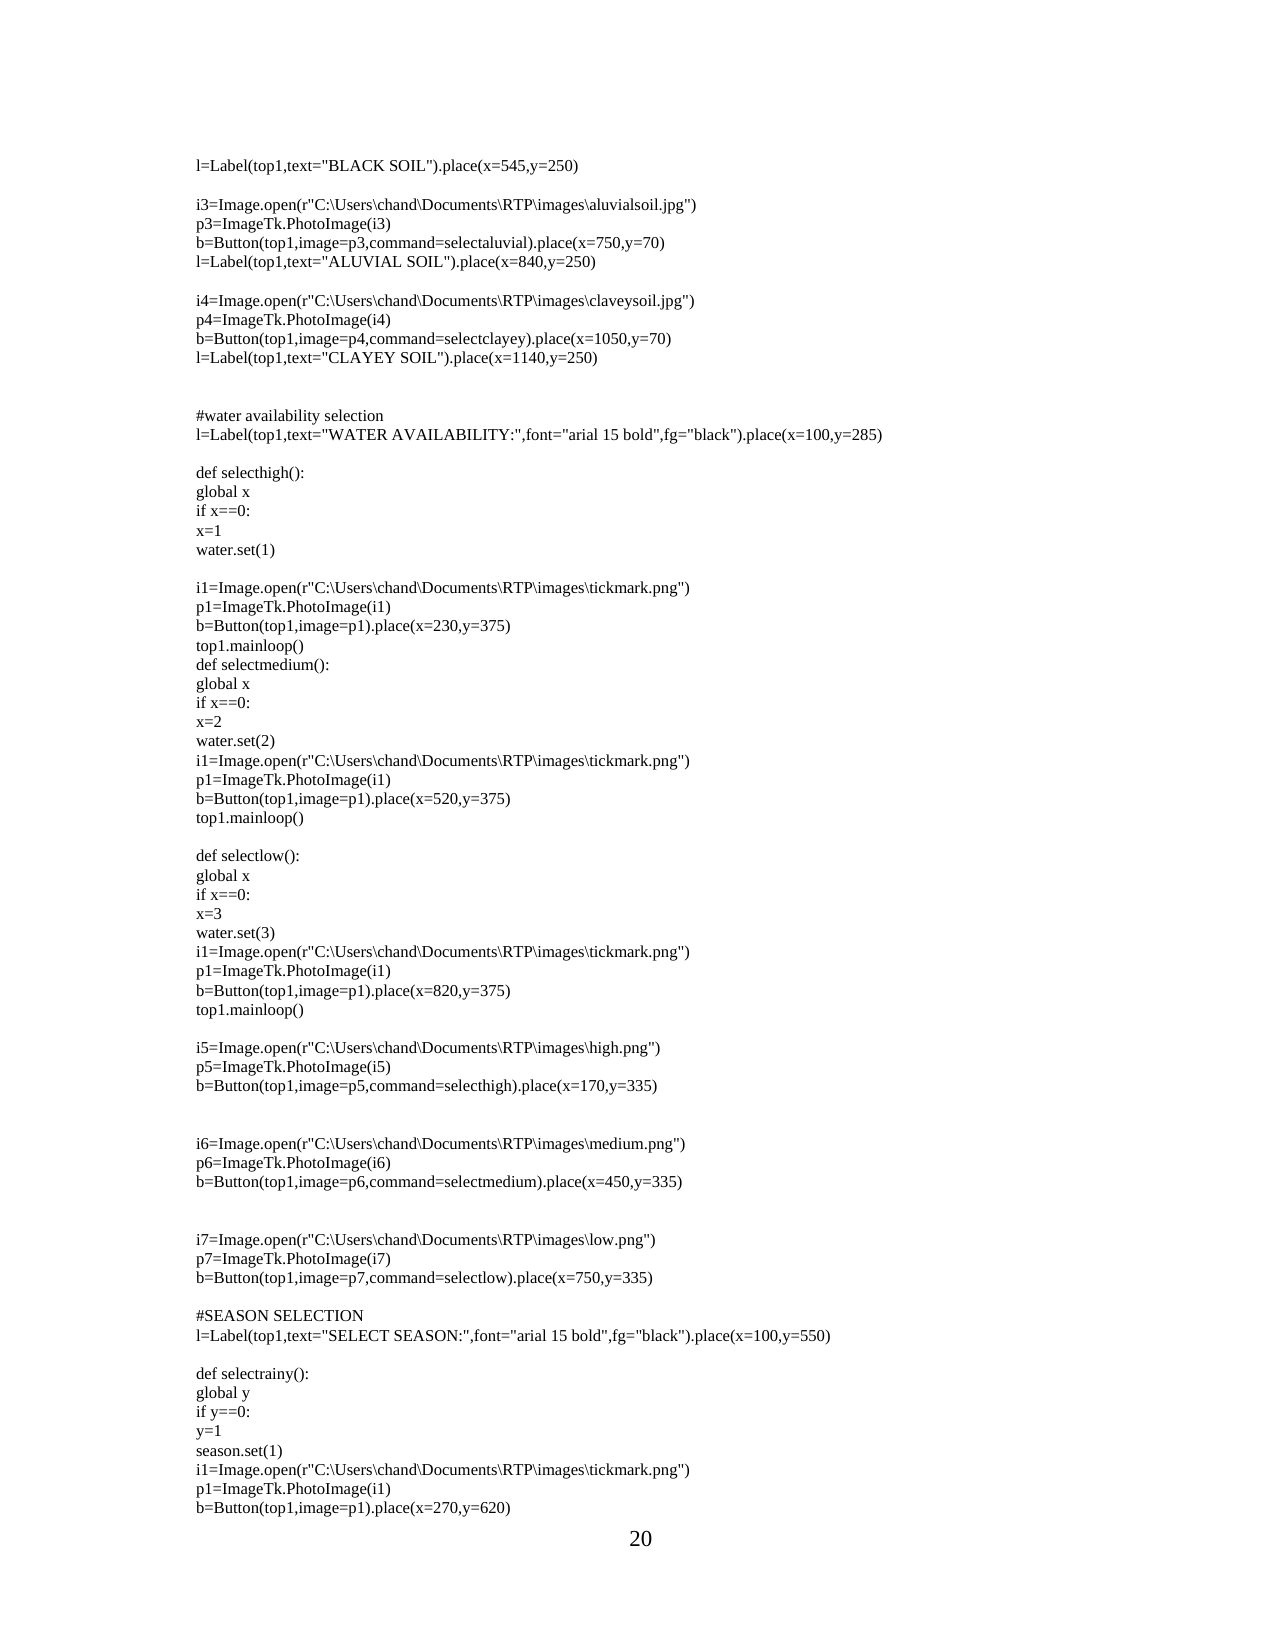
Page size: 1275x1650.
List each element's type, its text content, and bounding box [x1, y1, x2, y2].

text p5=ImageTk.PhotoImage(i5) [196, 1057, 1235, 1076]
text x=2 [196, 712, 1235, 731]
text l=Label(top1,text="SELECT SEASON:",font="arial 15 bold",fg="black").place(x=100,y=550) [196, 1325, 1235, 1344]
text y=1 [196, 1421, 1235, 1440]
text l=Label(top1,text="BLACK SOIL").place(x=545,y=250) [196, 156, 1235, 175]
text l=Label(top1,text="WATER AVAILABILITY:",font="arial 15 bold",fg="black").place(x=100,y=285) [196, 424, 1235, 444]
text i3=Image.open(r"C:\Users\chand\Documents\RTP\images\aluvialsoil.jpg") [196, 194, 1235, 214]
text if x==0: [196, 884, 1235, 904]
text def selectmedium(): [196, 654, 1235, 674]
text def selectlow(): [196, 846, 1235, 865]
text p7=ImageTk.PhotoImage(i7) [196, 1249, 1235, 1268]
text p1=ImageTk.PhotoImage(i1) [196, 597, 1235, 616]
text top1.mainloop() [196, 635, 1235, 654]
text b=Button(top1,image=p1).place(x=230,y=375) [196, 616, 1235, 635]
text def selecthigh(): [196, 463, 1235, 482]
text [196, 1459, 1235, 1479]
text p1=ImageTk.PhotoImage(i1) [196, 961, 1235, 980]
text if y==0: [196, 1402, 1235, 1421]
text water.set(1) [196, 539, 1235, 559]
text water.set(3) [196, 923, 1235, 942]
text top1.mainloop() [196, 999, 1235, 1019]
text global y [196, 1383, 1235, 1402]
text season.set(1) [196, 1440, 1235, 1459]
text b=Button(top1,image=p6,command=selectmedium).place(x=450,y=335) [196, 1172, 1235, 1191]
text b=Button(top1,image=p4,command=selectclayey).place(x=1050,y=70) [196, 329, 1235, 348]
text i1=Image.open(r"C:\Users\chand\Documents\RTP\images\tickmark.png") [196, 578, 1235, 597]
text b=Button(top1,image=p1).place(x=270,y=620) [196, 1498, 1235, 1517]
text b=Button(top1,image=p5,command=selecthigh).place(x=170,y=335) [196, 1076, 1235, 1095]
text p1=ImageTk.PhotoImage(i1) [196, 769, 1235, 789]
text i5=Image.open(r"C:\Users\chand\Documents\RTP\images\high.png") [196, 1038, 1235, 1057]
text x=1 [196, 520, 1235, 539]
text if x==0: [196, 693, 1235, 712]
text p3=ImageTk.PhotoImage(i3) [196, 214, 1235, 233]
text i1=Image.open(r"C:\Users\chand\Documents\RTP\images\tickmark.png") [196, 942, 1235, 961]
text b=Button(top1,image=p3,command=selectaluvial).place(x=750,y=70) [196, 233, 1235, 252]
text b=Button(top1,image=p7,command=selectlow).place(x=750,y=335) [196, 1268, 1235, 1287]
text if x==0: [196, 501, 1235, 520]
text def selectrainy(): [196, 1364, 1235, 1383]
text i4=Image.open(r"C:\Users\chand\Documents\RTP\images\claveysoil.jpg") [196, 290, 1235, 309]
text #SEASON SELECTION [196, 1306, 1235, 1325]
text global x [196, 865, 1235, 884]
text i6=Image.open(r"C:\Users\chand\Documents\RTP\images\medium.png") [196, 1134, 1235, 1153]
text p4=ImageTk.PhotoImage(i4) [196, 309, 1235, 329]
text global x [196, 674, 1235, 693]
text p6=ImageTk.PhotoImage(i6) [196, 1153, 1235, 1172]
text i7=Image.open(r"C:\Users\chand\Documents\RTP\images\low.png") [196, 1229, 1235, 1249]
text water.set(2) [196, 731, 1235, 750]
text i1=Image.open(r"C:\Users\chand\Documents\RTP\images\tickmark.png") [196, 750, 1235, 769]
text global x [196, 482, 1235, 501]
text #water availability selection [196, 405, 1235, 424]
text b=Button(top1,image=p1).place(x=820,y=375) [196, 980, 1235, 999]
text l=Label(top1,text="ALUVIAL SOIL").place(x=840,y=250) [196, 252, 1235, 271]
text b=Button(top1,image=p1).place(x=520,y=375) [196, 789, 1235, 808]
text x=3 [196, 904, 1235, 923]
text p1=ImageTk.PhotoImage(i1) [196, 1479, 1235, 1498]
text l=Label(top1,text="CLAYEY SOIL").place(x=1140,y=250) [196, 348, 1235, 367]
text top1.mainloop() [196, 808, 1235, 827]
